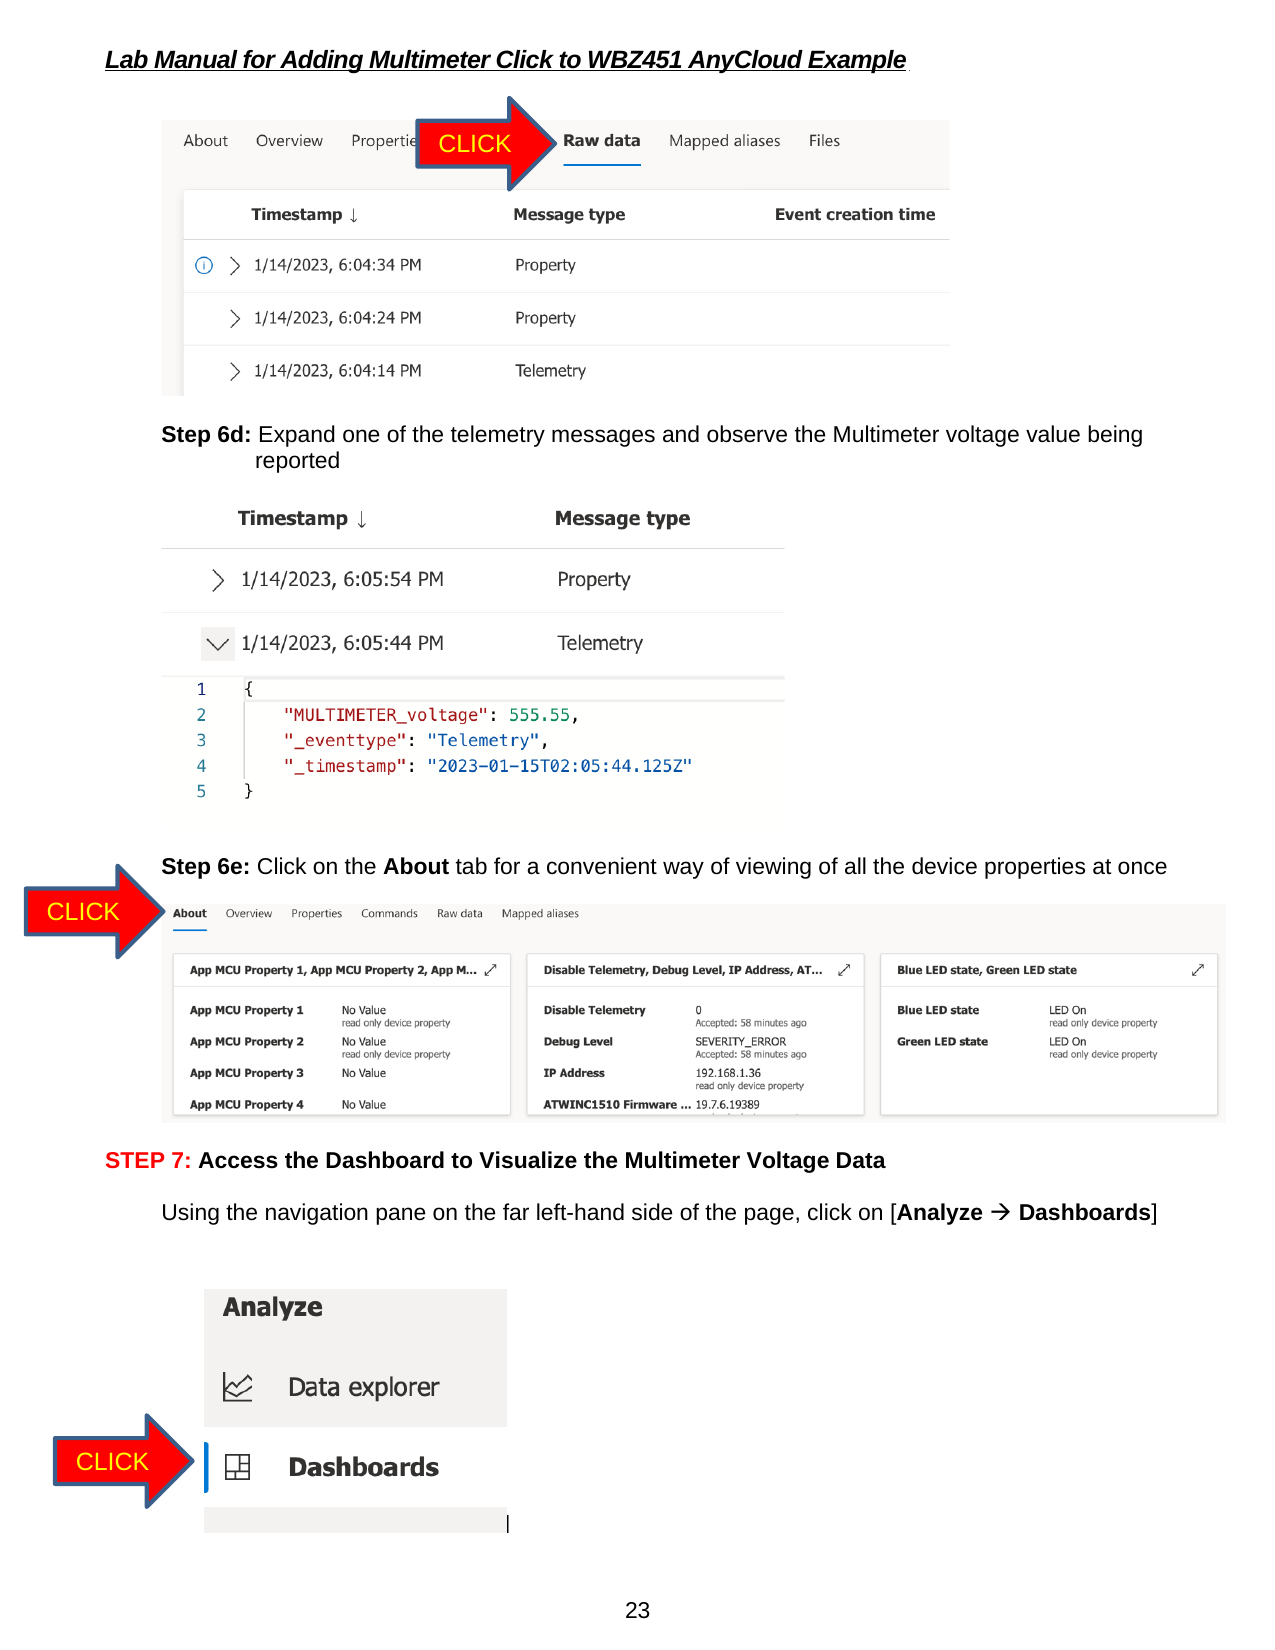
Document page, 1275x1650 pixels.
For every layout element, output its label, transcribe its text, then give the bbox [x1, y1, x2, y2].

picture [180, 1289, 528, 1547]
picture [161, 904, 1227, 1123]
text STEP 7: Access the Dashboard to Visualize the Multimeter Voltage Data [105, 1147, 1170, 1174]
text Step 6d: Expand one of the telemetry messages and observe the Multimeter voltage value being reported [161, 421, 1170, 473]
text Step 6e: Click on the About tab for a convenient way of viewing of all the device properties at once [161, 853, 1170, 879]
picture [161, 120, 950, 396]
text Using the navigation pane on the far left-hand side of the page, click on [Analyze Dashboards] [161, 1199, 1170, 1225]
picture [161, 498, 785, 828]
